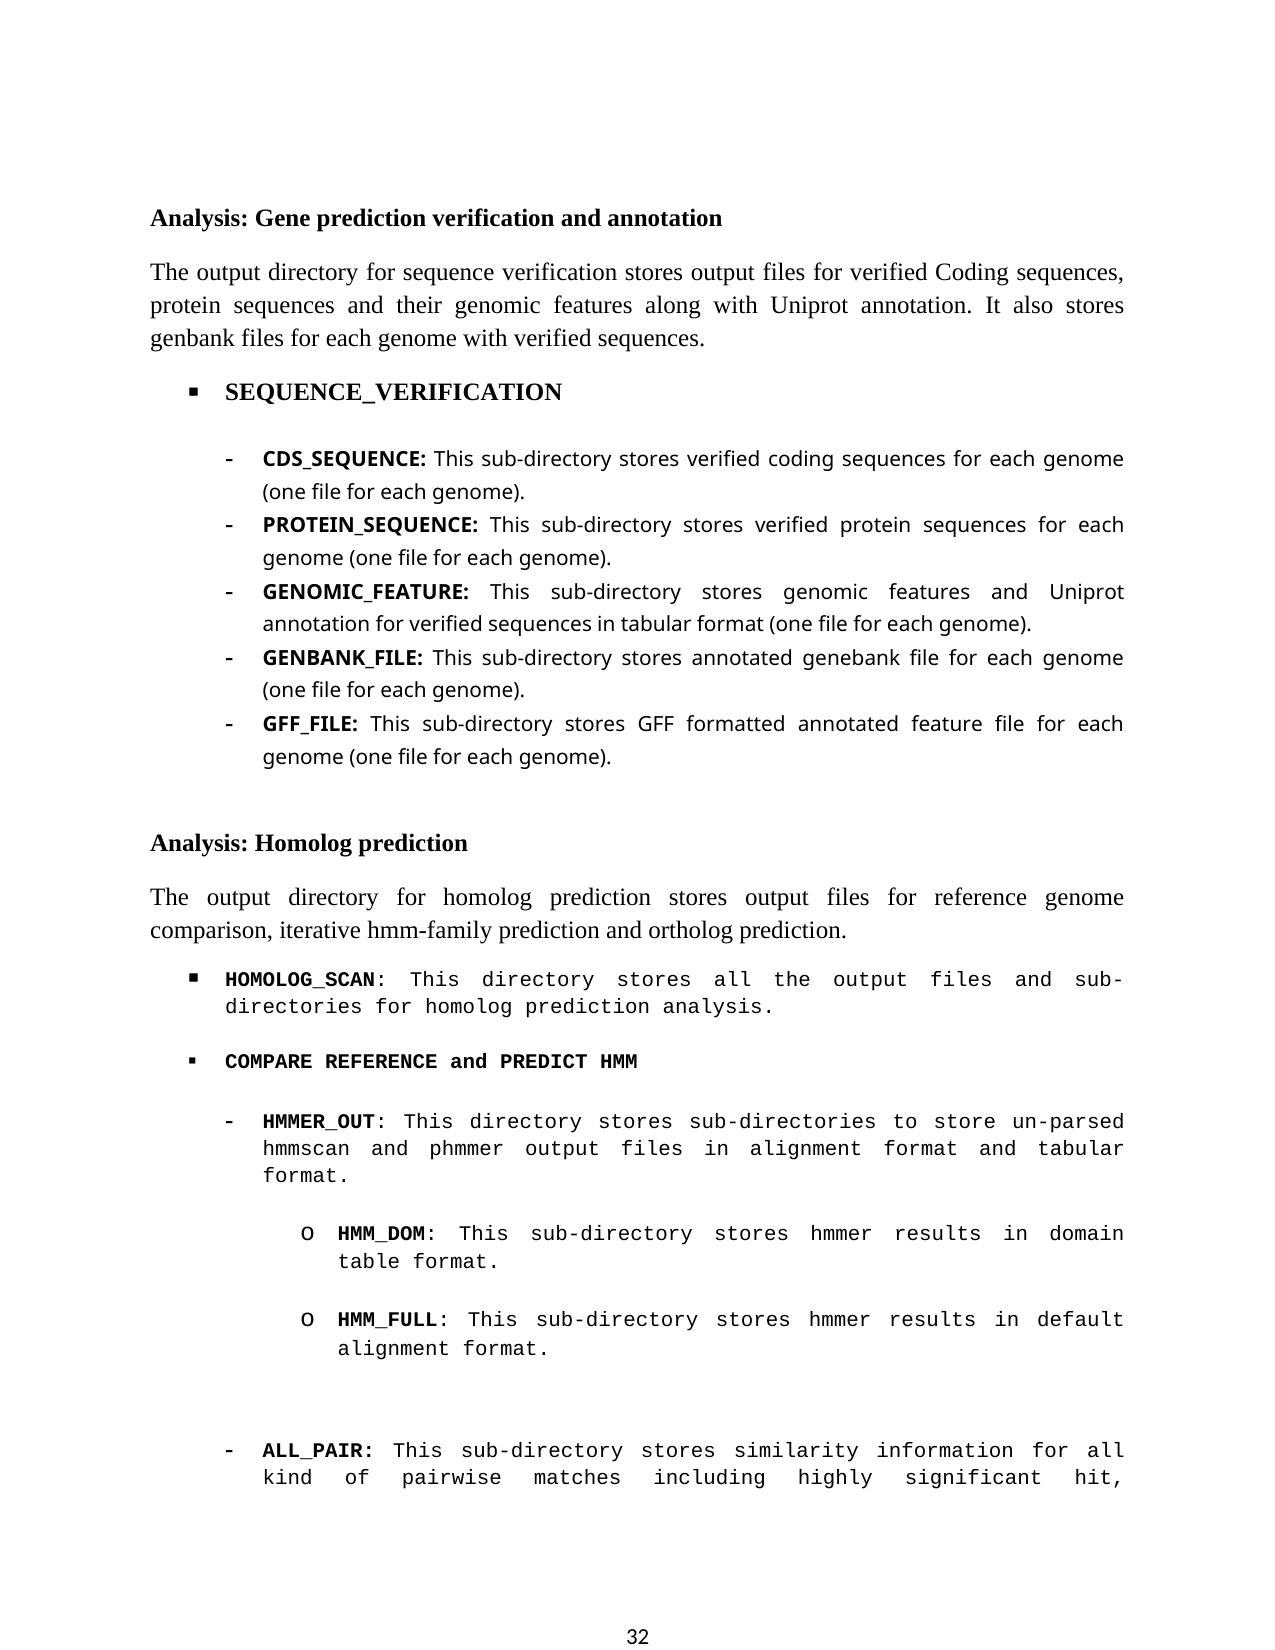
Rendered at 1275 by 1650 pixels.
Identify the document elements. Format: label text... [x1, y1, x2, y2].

list COMPARE REFERENCE and PREDICT HMM [187, 1051, 1125, 1074]
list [225, 1434, 1125, 1491]
text Analysis: Homolog prediction [150, 828, 1125, 857]
list GFF_FILE: This sub-directory stores GFF formatted annotated feature file for each genome (one file for each genome). [225, 708, 1125, 770]
text The output directory for homolog prediction stores output files for reference genome comparison, iterative hmm-family prediction and ortholog prediction. [150, 882, 1125, 944]
list PROTEIN_SEQUENCE: This sub-directory stores verified protein sequences for each genome (one file for each genome). [225, 509, 1125, 572]
list HMM_DOM: This sub-directory stores hmmer results in domain table format. [300, 1220, 1125, 1275]
list CDS_SEQUENCE: This sub-directory stores verified coding sequences for each genome (one file for each genome). [225, 443, 1125, 505]
list HOMOLOG_SCAN: This directory stores all the output files and sub-directories for homolog prediction analysis. [187, 969, 1125, 1020]
text Analysis: Gene prediction verification and annotation [150, 203, 1125, 232]
list GENBANK_FILE: This sub-directory stores annotated genebank file for each genome (one file for each genome). [225, 642, 1125, 704]
list HMMER_OUT: This directory stores sub-directories to store un-parsed hmmscan and phmmer output files in alignment format and tabular format. [225, 1105, 1125, 1189]
list SEQUENCE_VERIFICATION [187, 377, 1125, 406]
list HMM_FULL: This sub-directory stores hmmer results in default alignment format. [300, 1306, 1125, 1361]
text The output directory for sequence verification stores output files for verified Coding sequences, protein sequences and their genomic features along with Uniprot annotation. It also stores genbank files for each genome with verified sequences. [150, 257, 1125, 352]
list GENOMIC_FEATURE: This sub-directory stores genomic features and Uniprot annotation for verified sequences in tabular format (one file for each genome). [225, 576, 1125, 638]
